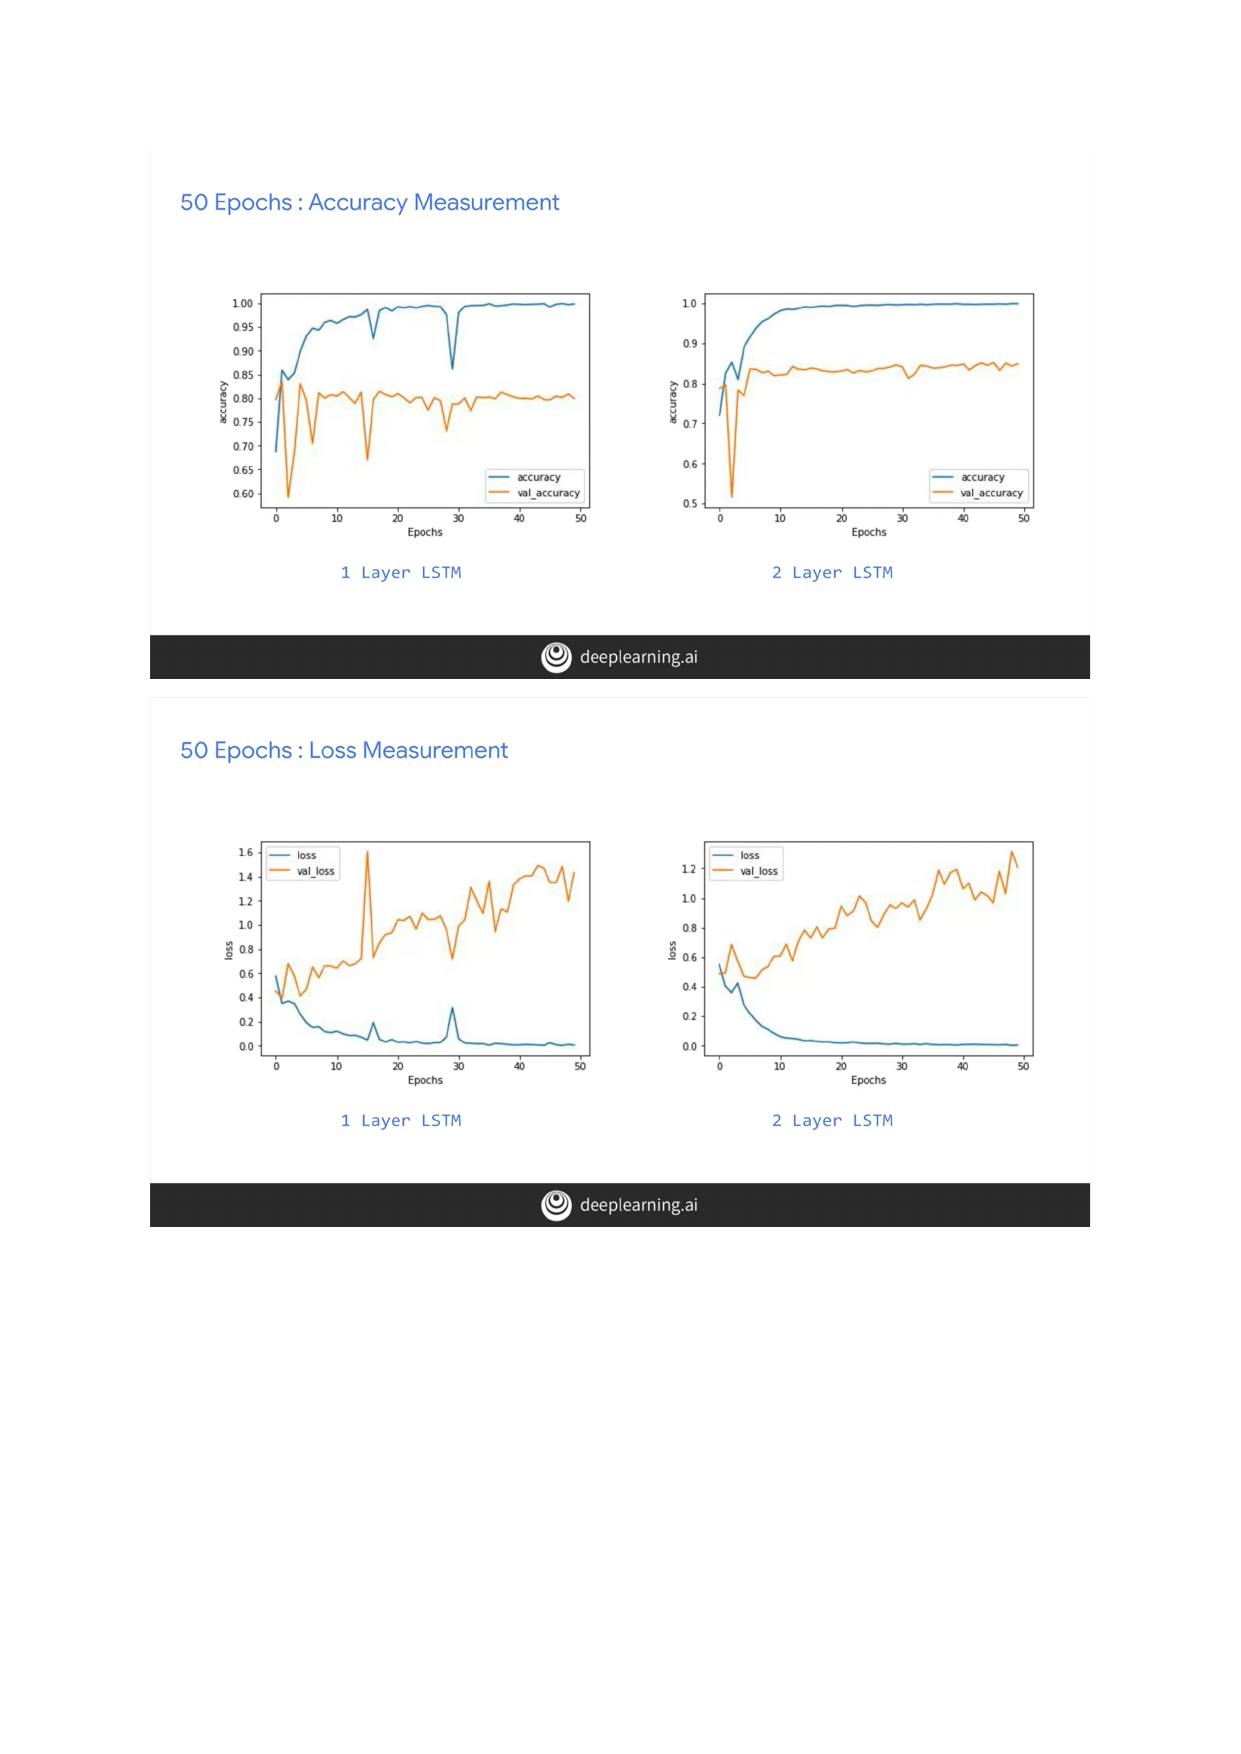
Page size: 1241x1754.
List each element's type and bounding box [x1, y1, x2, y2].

picture [150, 150, 1091, 679]
picture [150, 697, 1091, 1227]
